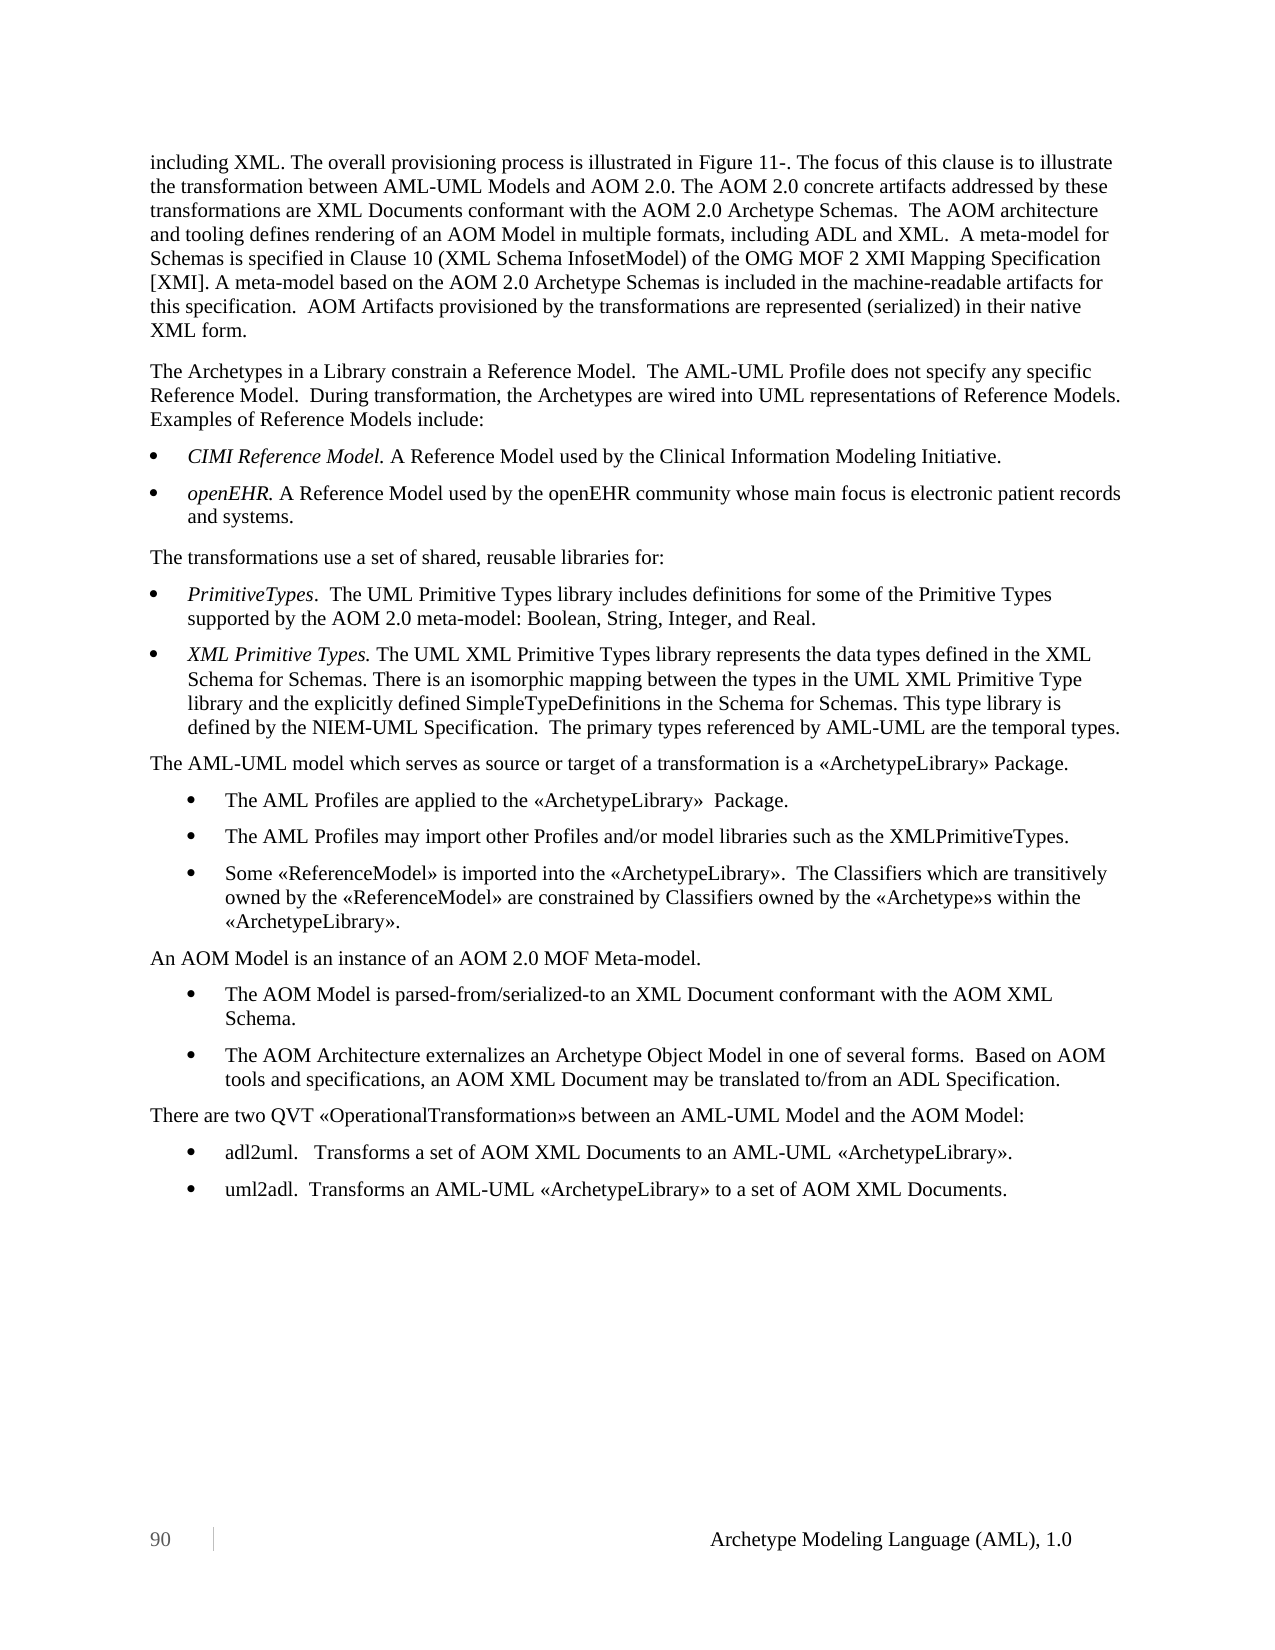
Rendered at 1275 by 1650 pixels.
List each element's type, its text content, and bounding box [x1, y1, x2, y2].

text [150, 150, 1125, 342]
list Some «ReferenceModel» is imported into the «ArchetypeLibrary». The Classifiers which are transitively owned by the «ReferenceModel» are constrained by Classifiers owned by the «Archetype»s within the «ArchetypeLibrary». [187, 861, 1125, 933]
text XML Primitive Types. The UML XML Primitive Types library represents the data types defined in the XML Schema for Schemas. There is an isomorphic mapping between the types in the UML XML Primitive Type library and the explicitly defined SimpleTypeDefinitions in the Schema for Schemas. This type library is defined by the NIEM-UML Specification. The primary types referenced by AML-UML are the temporal types. [150, 642, 1125, 739]
list The AML Profiles are applied to the «ArchetypeLibrary» Package. [187, 788, 1125, 812]
text The Archetypes in a Library constrain a Reference Model. The AML-UML Profile does not specify any specific Reference Model. During transformation, the Archetypes are wired into UML representations of Reference Models. Examples of Reference Models include: [150, 359, 1125, 431]
list An AOM Model is an instance of an AOM 2.0 MOF Meta-model. [150, 946, 1125, 969]
text PrimitiveTypes. The UML Primitive Types library includes definitions for some of the Primitive Types supported by the AOM 2.0 meta-model: Boolean, String, Integer, and Real. [150, 582, 1125, 630]
list The AML-UML model which serves as source or target of a transformation is a «ArchetypeLibrary» Package. [150, 751, 1125, 775]
list uml2adl. Transforms an AML-UML «ArchetypeLibrary» to a set of AOM XML Documents. [187, 1176, 1125, 1201]
text The transformations use a set of shared, reusable libraries for: [150, 545, 1125, 569]
list The AOM Architecture externalizes an Archetype Object Model in one of several forms. Based on AOM tools and specifications, an AOM XML Document may be translated to/from an ADL Specification. [187, 1043, 1125, 1091]
list The AML Profiles may import other Profiles and/or model libraries such as the XMLPrimitiveTypes. [187, 824, 1125, 848]
text CIMI Reference Model. A Reference Model used by the Clinical Information Modeling Initiative. [150, 444, 1125, 468]
list adl2uml. Transforms a set of AOM XML Documents to an AML-UML «ArchetypeLibrary». [187, 1140, 1125, 1164]
text openEHR. A Reference Model used by the openEHR community whose main focus is electronic patient records and systems. [150, 480, 1125, 528]
list There are two QVT «OperationalTransformation»s between an AML-UML Model and the AOM Model: [150, 1103, 1125, 1127]
list The AOM Model is parsed-from/serialized-to an XML Document conformant with the AOM XML Schema. [187, 982, 1125, 1030]
